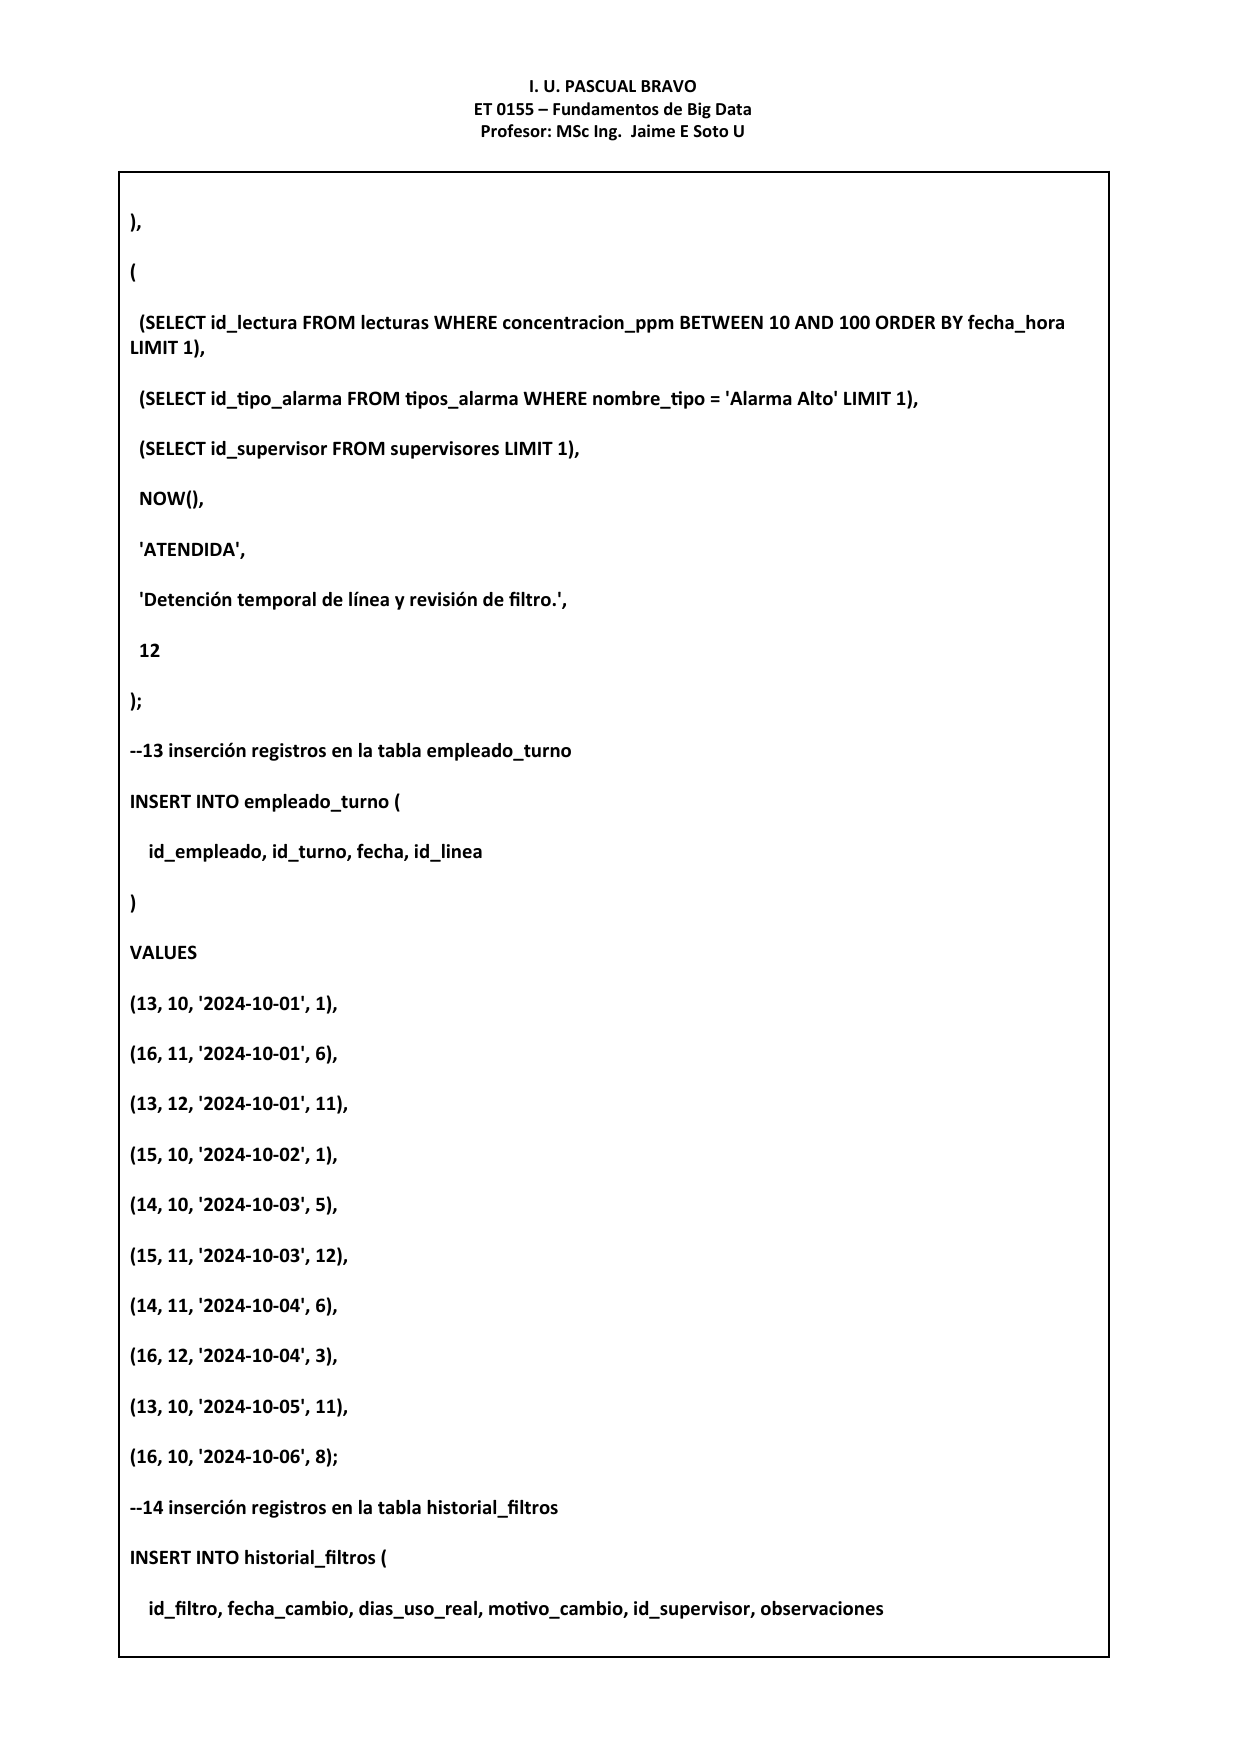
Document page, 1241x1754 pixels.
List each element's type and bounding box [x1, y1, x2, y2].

table_header [120, 173, 1108, 1656]
